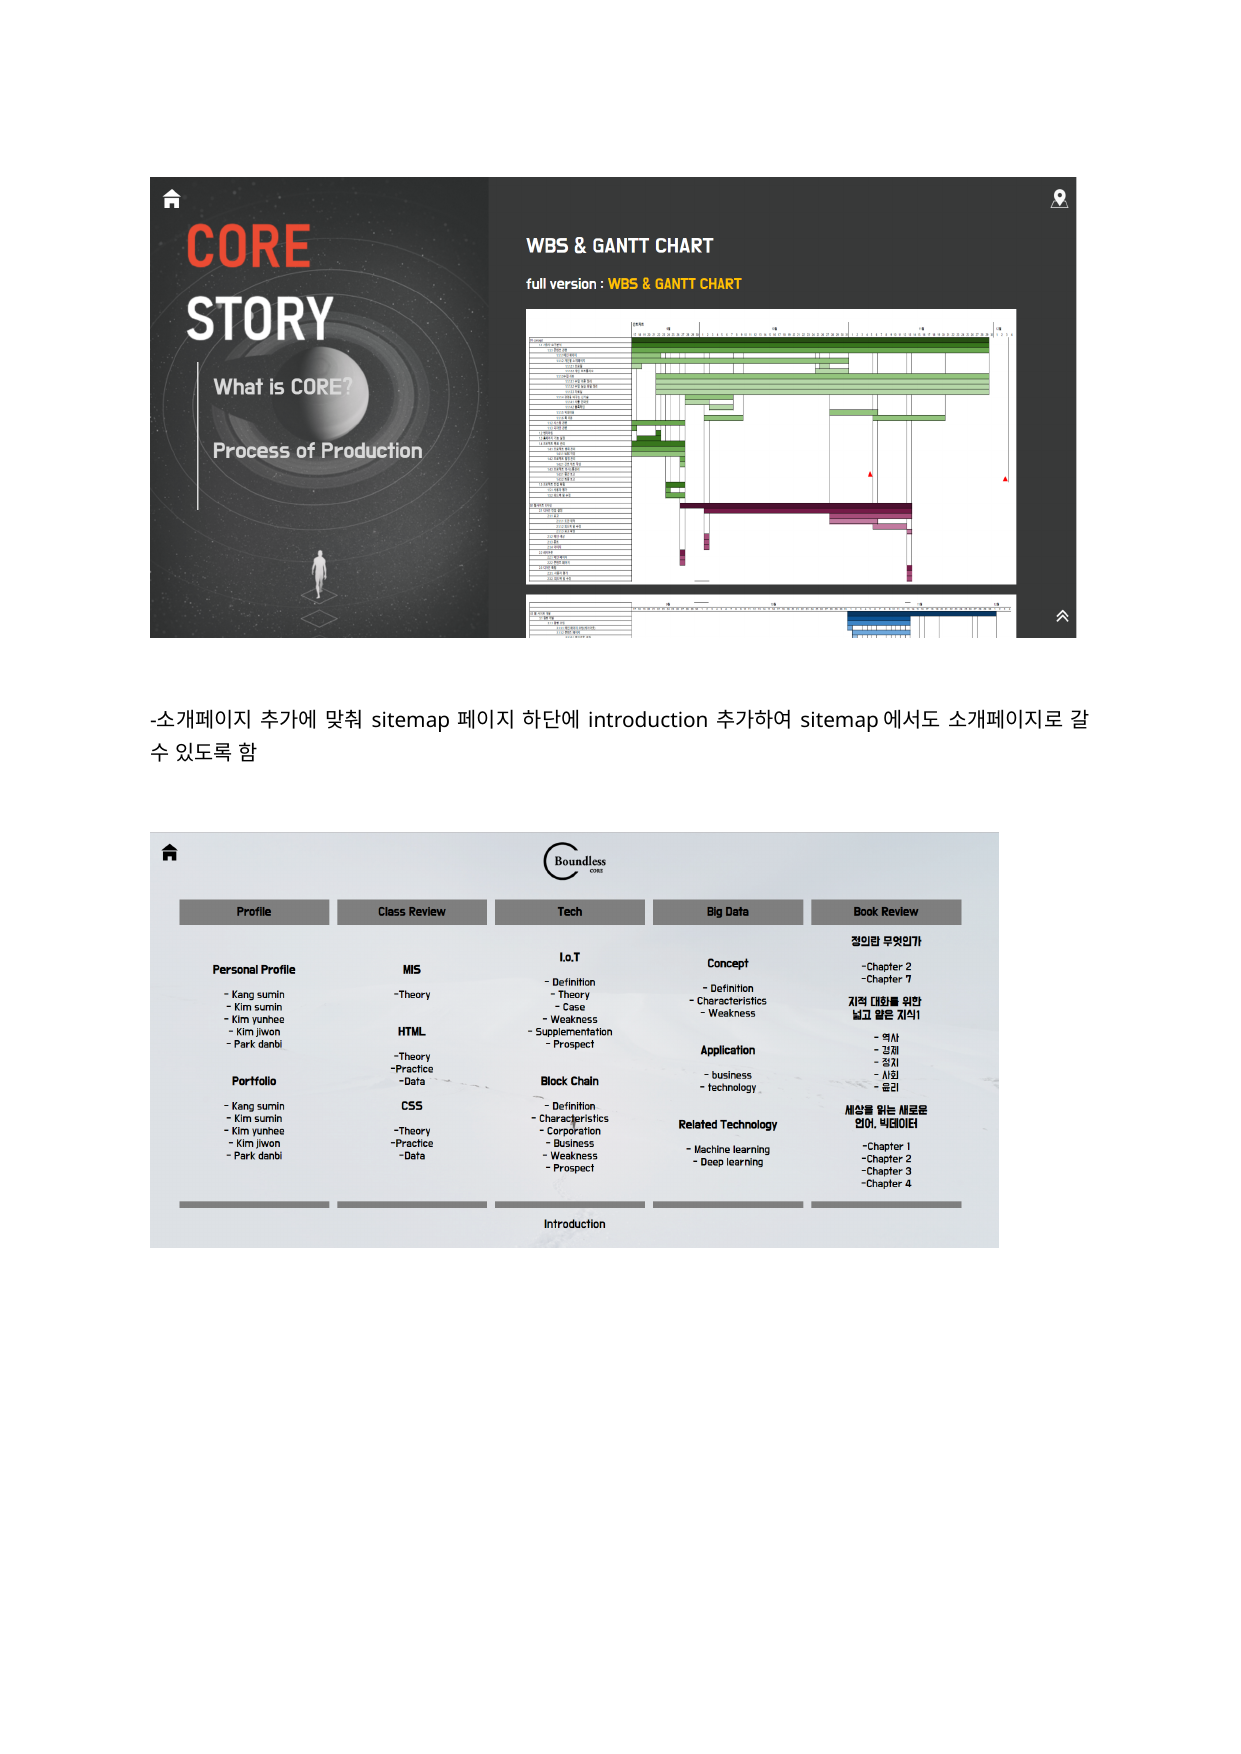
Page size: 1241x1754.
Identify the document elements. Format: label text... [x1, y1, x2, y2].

text -소개페이지 추가에 맞춰 sitemap 페이지 하단에 introduction 추가하여 sitemap에서도 소개페이지로 갈 수 있도록 함 [150, 703, 1090, 766]
picture [150, 177, 1077, 638]
picture [150, 832, 999, 1248]
